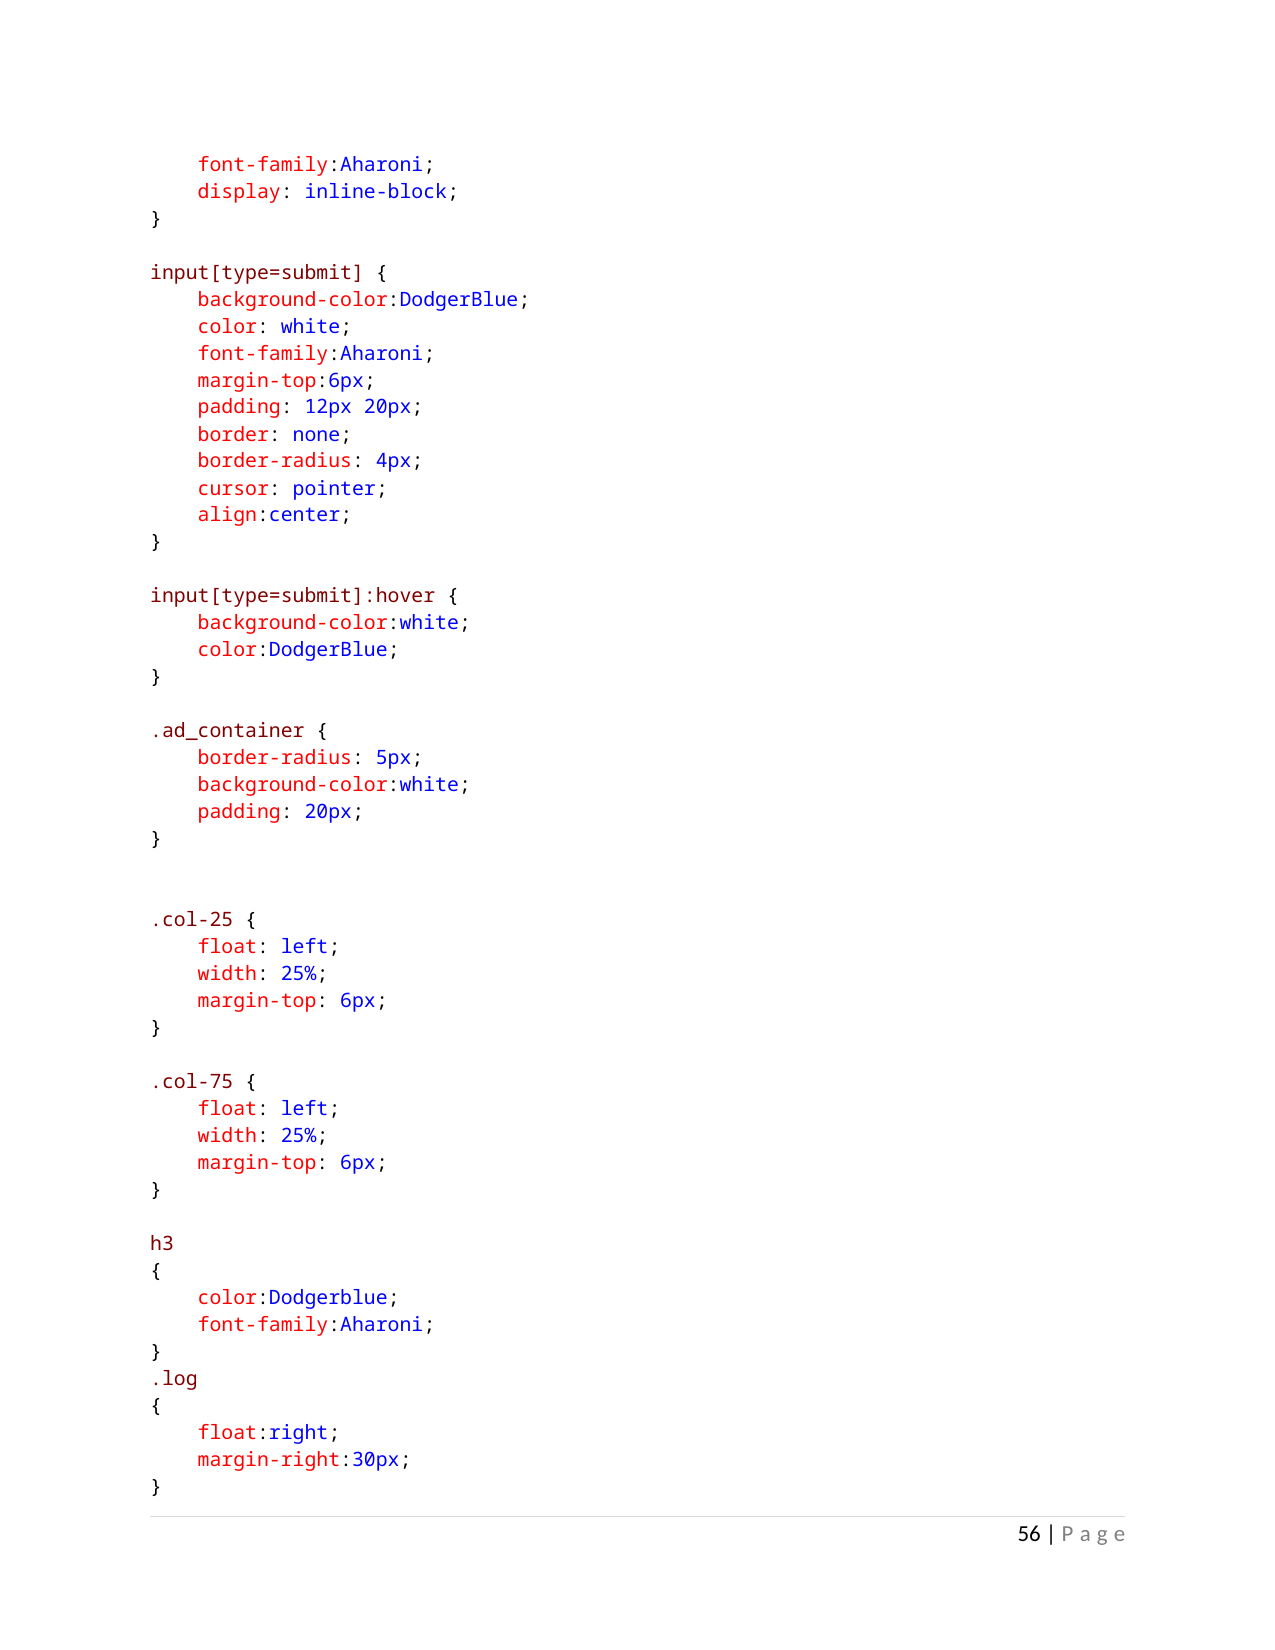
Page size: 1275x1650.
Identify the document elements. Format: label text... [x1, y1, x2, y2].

text align:center; [150, 501, 1125, 528]
text color:Dodgerblue; [150, 1283, 1125, 1310]
text font-family:Aharoni; [150, 339, 1125, 366]
text width: 25%; [150, 959, 1125, 986]
text } [150, 1013, 1125, 1040]
text border: none; [150, 420, 1125, 447]
text h3 [150, 1229, 1125, 1256]
text float:right; [150, 1418, 1125, 1445]
text } [150, 204, 1125, 231]
text background-color:white; [150, 771, 1125, 797]
text cursor: pointer; [150, 474, 1125, 501]
text float: left; [150, 1094, 1125, 1121]
text width: 25%; [150, 1121, 1125, 1148]
text float: left; [150, 932, 1125, 959]
text background-color:DodgerBlue; [150, 285, 1125, 312]
text margin-top: 6px; [150, 1148, 1125, 1175]
text border-radius: 5px; [150, 743, 1125, 771]
text } [150, 663, 1125, 689]
text background-color:white; [150, 609, 1125, 636]
text border-radius: 4px; [150, 447, 1125, 474]
text input[type=submit]:hover { [150, 582, 1125, 609]
text color:DodgerBlue; [150, 636, 1125, 663]
text } [150, 1472, 1125, 1499]
text .col-25 { [150, 905, 1125, 932]
text padding: 20px; [150, 797, 1125, 824]
text input[type=submit] { [150, 258, 1125, 285]
text margin-top:6px; [150, 366, 1125, 393]
text color: white; [150, 312, 1125, 339]
text margin-right:30px; [150, 1445, 1125, 1472]
text { [150, 1256, 1125, 1283]
text } [150, 824, 1125, 851]
text { [150, 1391, 1125, 1418]
text } [150, 528, 1125, 555]
text .ad_container { [150, 717, 1125, 743]
text margin-top: 6px; [150, 986, 1125, 1013]
text .log [150, 1364, 1125, 1391]
text font-family:Aharoni; [150, 150, 1125, 177]
text .col-75 { [150, 1067, 1125, 1094]
text } [150, 1175, 1125, 1202]
text font-family:Aharoni; [150, 1310, 1125, 1337]
text display: inline-block; [150, 177, 1125, 204]
text padding: 12px 20px; [150, 393, 1125, 420]
text } [150, 1337, 1125, 1364]
